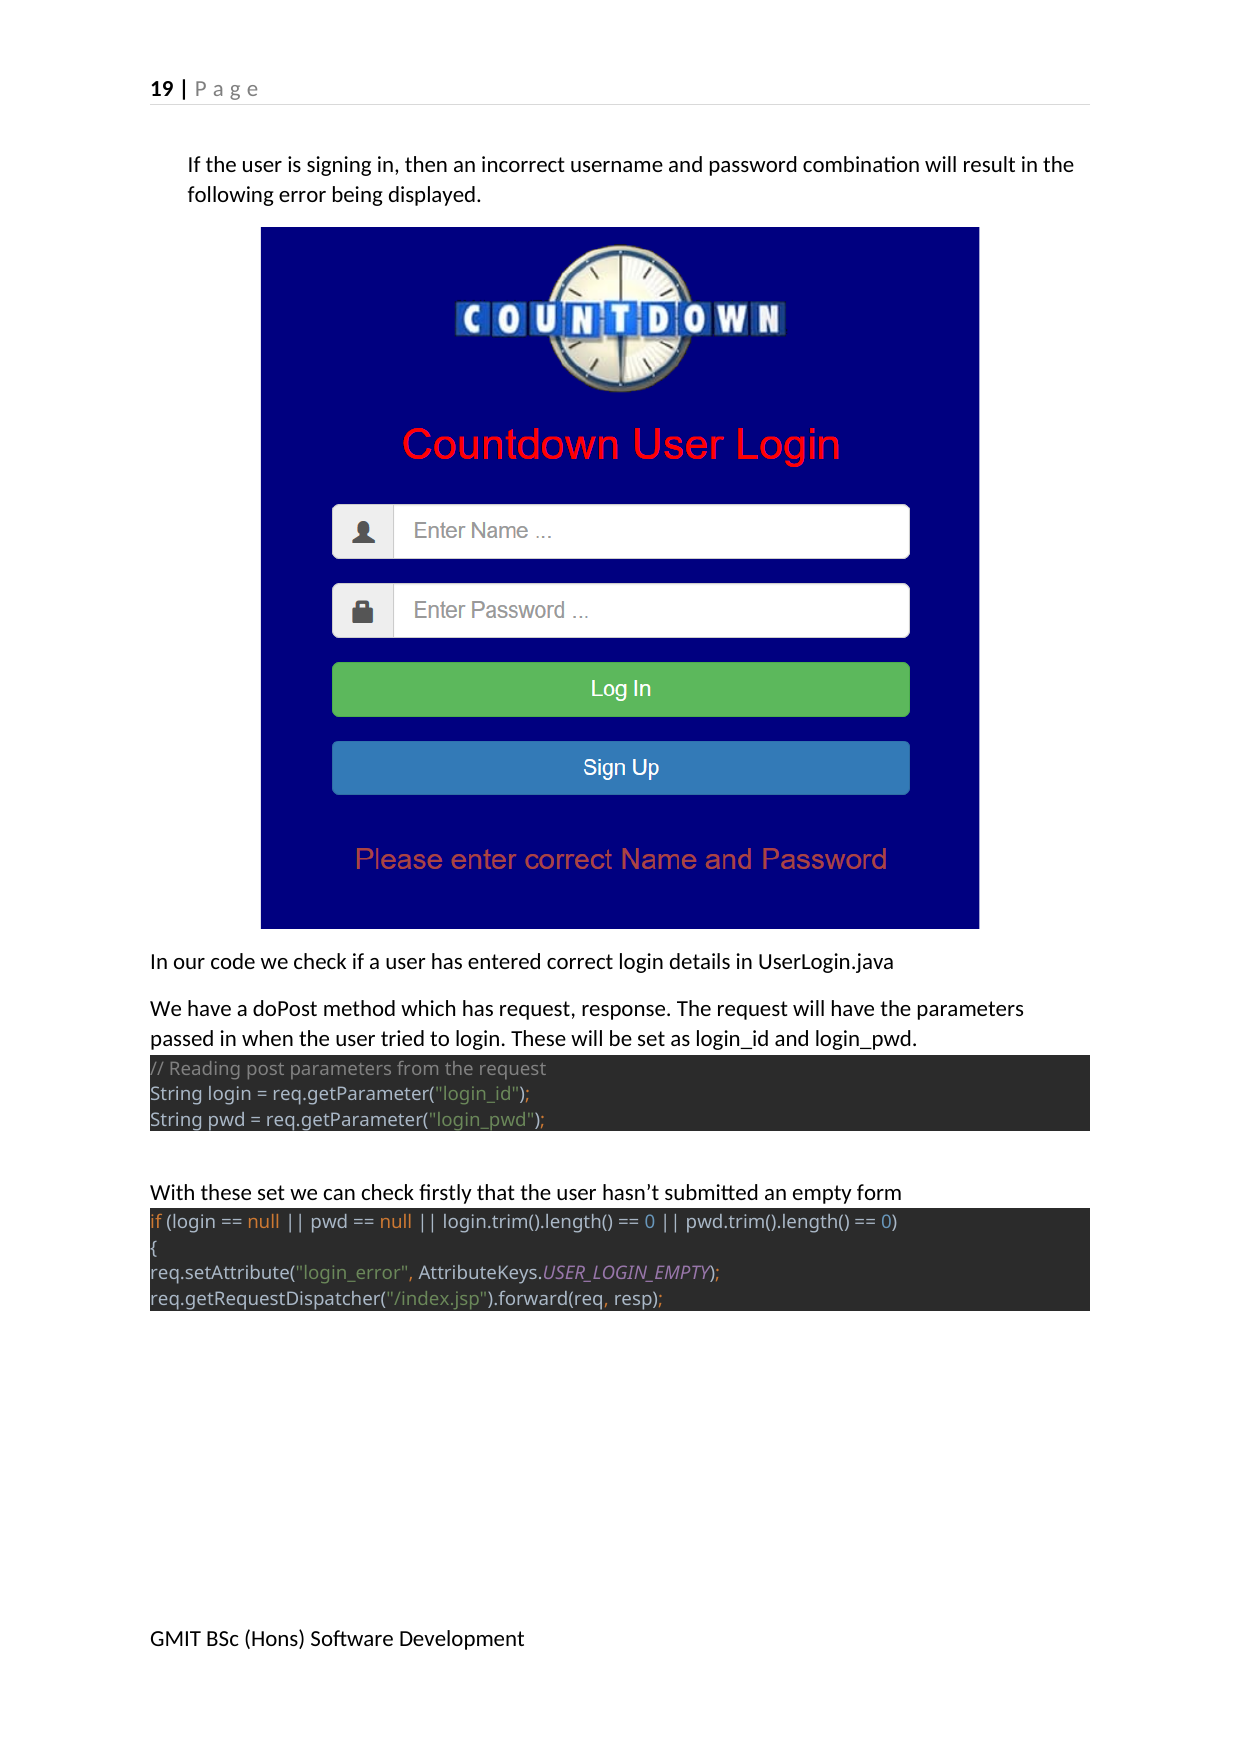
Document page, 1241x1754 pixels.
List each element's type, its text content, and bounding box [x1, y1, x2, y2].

text If the user is signing in, then an incorrect username and password combination will result in the following error being displayed. [187, 150, 1090, 208]
text { req.setAttribute("login_error", AttributeKeys.USER_LOGIN_EMPTY); req.getRequestDispatcher("/index.jsp").forward(req, resp); [150, 1234, 1090, 1311]
text if (login == null || pwd == null || login.trim().length() == 0 || pwd.trim().length() == 0) [150, 1208, 1090, 1234]
picture [260, 227, 980, 929]
text In our code we check if a user has entered correct login details in UserLogin.java [150, 947, 1090, 976]
text With these set we can check firstly that the user hasn’t submitted an empty form [150, 1178, 1090, 1206]
text We have a doPost method which has request, response. The request will have the parameters passed in when the user tried to login. These will be set as login_id and login_pwd. [150, 994, 1090, 1053]
text // Reading post parameters from the request String login = req.getParameter("login_id"); String pwd = req.getParameter("login_pwd"); [150, 1055, 1090, 1131]
